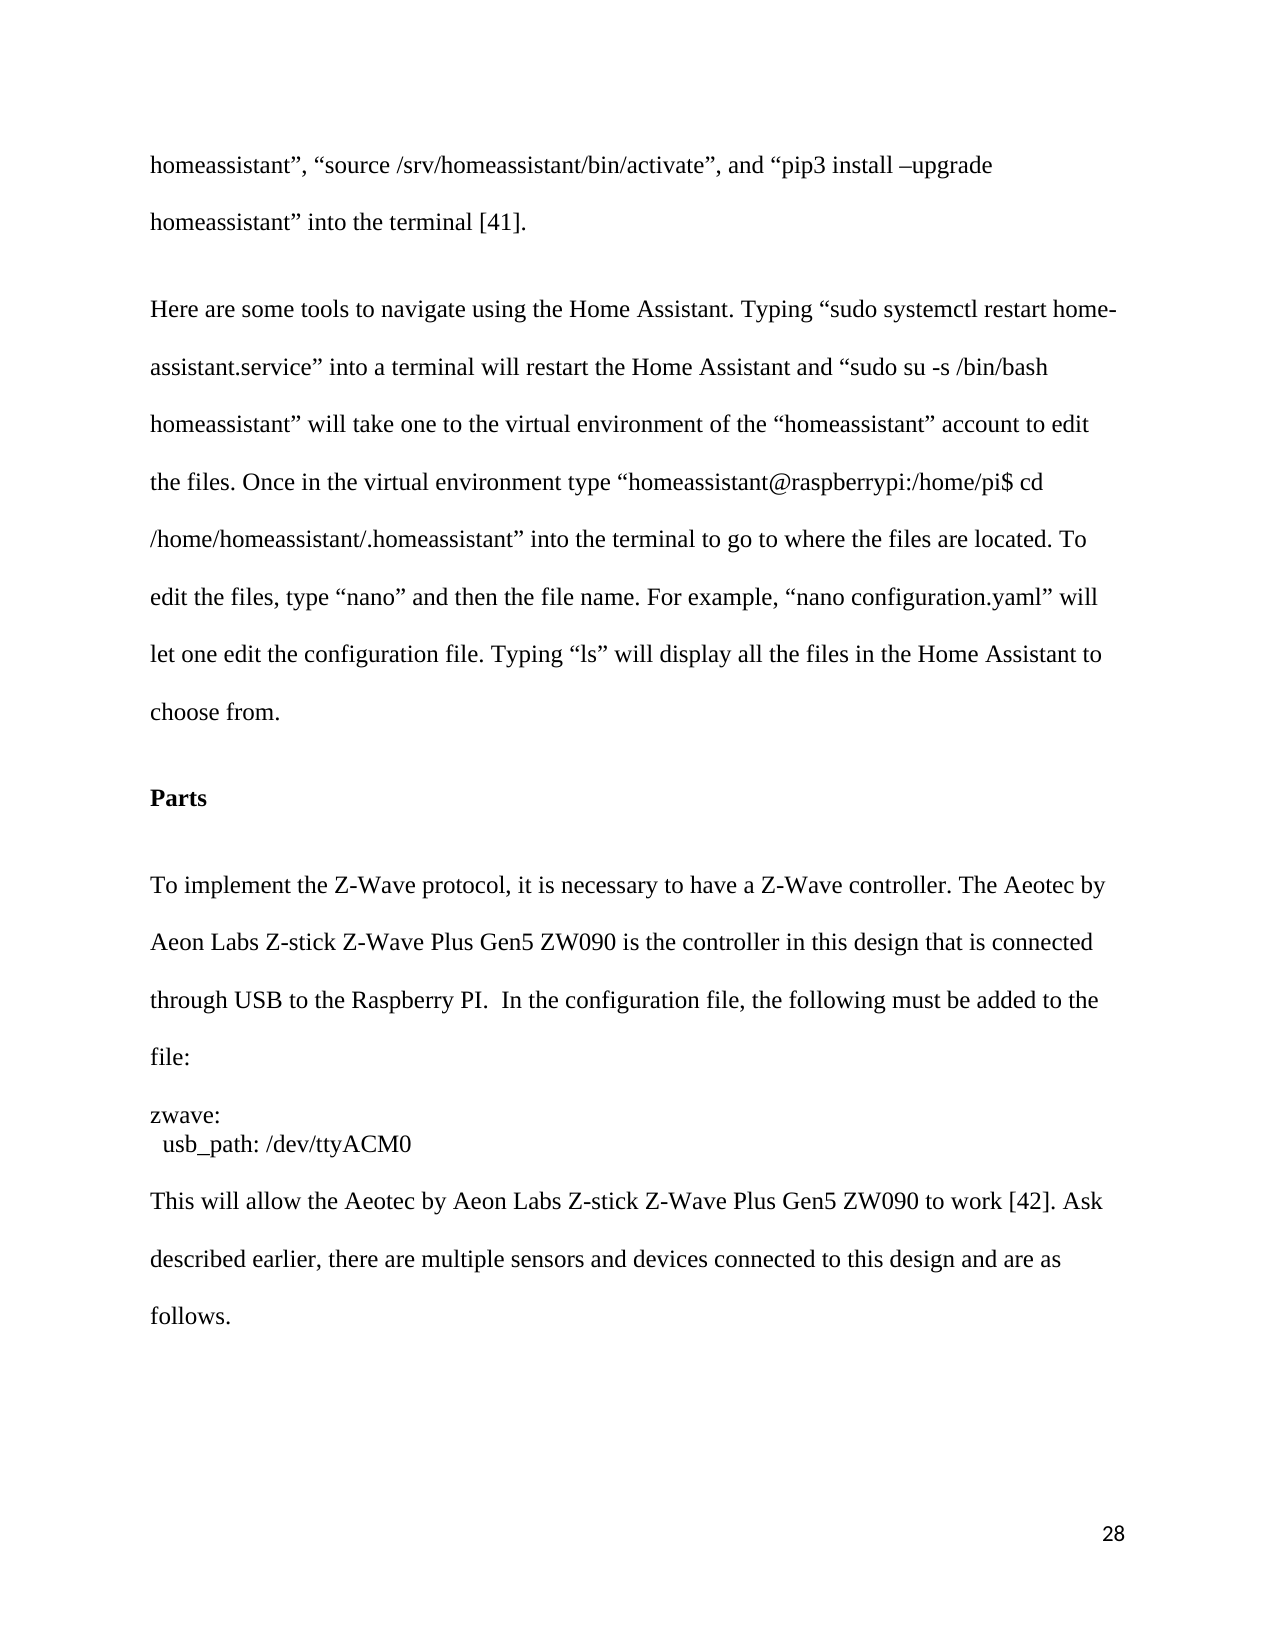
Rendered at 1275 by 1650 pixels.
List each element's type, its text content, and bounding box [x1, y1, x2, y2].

text This will allow the Aeotec by Aeon Labs Z-stick Z-Wave Plus Gen5 ZW090 to work [42]. Ask described earlier, there are multiple sensors and devices connected to this design and are as follows. [150, 1186, 1125, 1330]
text usb_path: /dev/ttyACM0 [150, 1129, 1125, 1157]
text zwave: [150, 1100, 1125, 1129]
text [150, 150, 1125, 236]
text Here are some tools to navigate using the Home Assistant. Typing “sudo systemctl restart home-assistant.service” into a terminal will restart the Home Assistant and “sudo su -s /bin/bash homeassistant” will take one to the virtual environment of the “homeassistant” account to edit the files. Once in the virtual environment type “homeassistant@raspberrypi:/home/pi$ cd /home/homeassistant/.homeassistant” into the terminal to go to where the files are located. To edit the files, type “nano” and then the file name. For example, “nano configuration.yaml” will let one edit the configuration file. Typing “ls” will display all the files in the Home Assistant to choose from. [150, 294, 1125, 725]
text To implement the Z-Wave protocol, it is necessary to have a Z-Wave controller. The Aeotec by Aeon Labs Z-stick Z-Wave Plus Gen5 ZW090 is the controller in this design that is connected through USB to the Raspberry PI. In the configuration file, the following must be added to the file: [150, 870, 1125, 1071]
text Parts [150, 783, 1125, 812]
